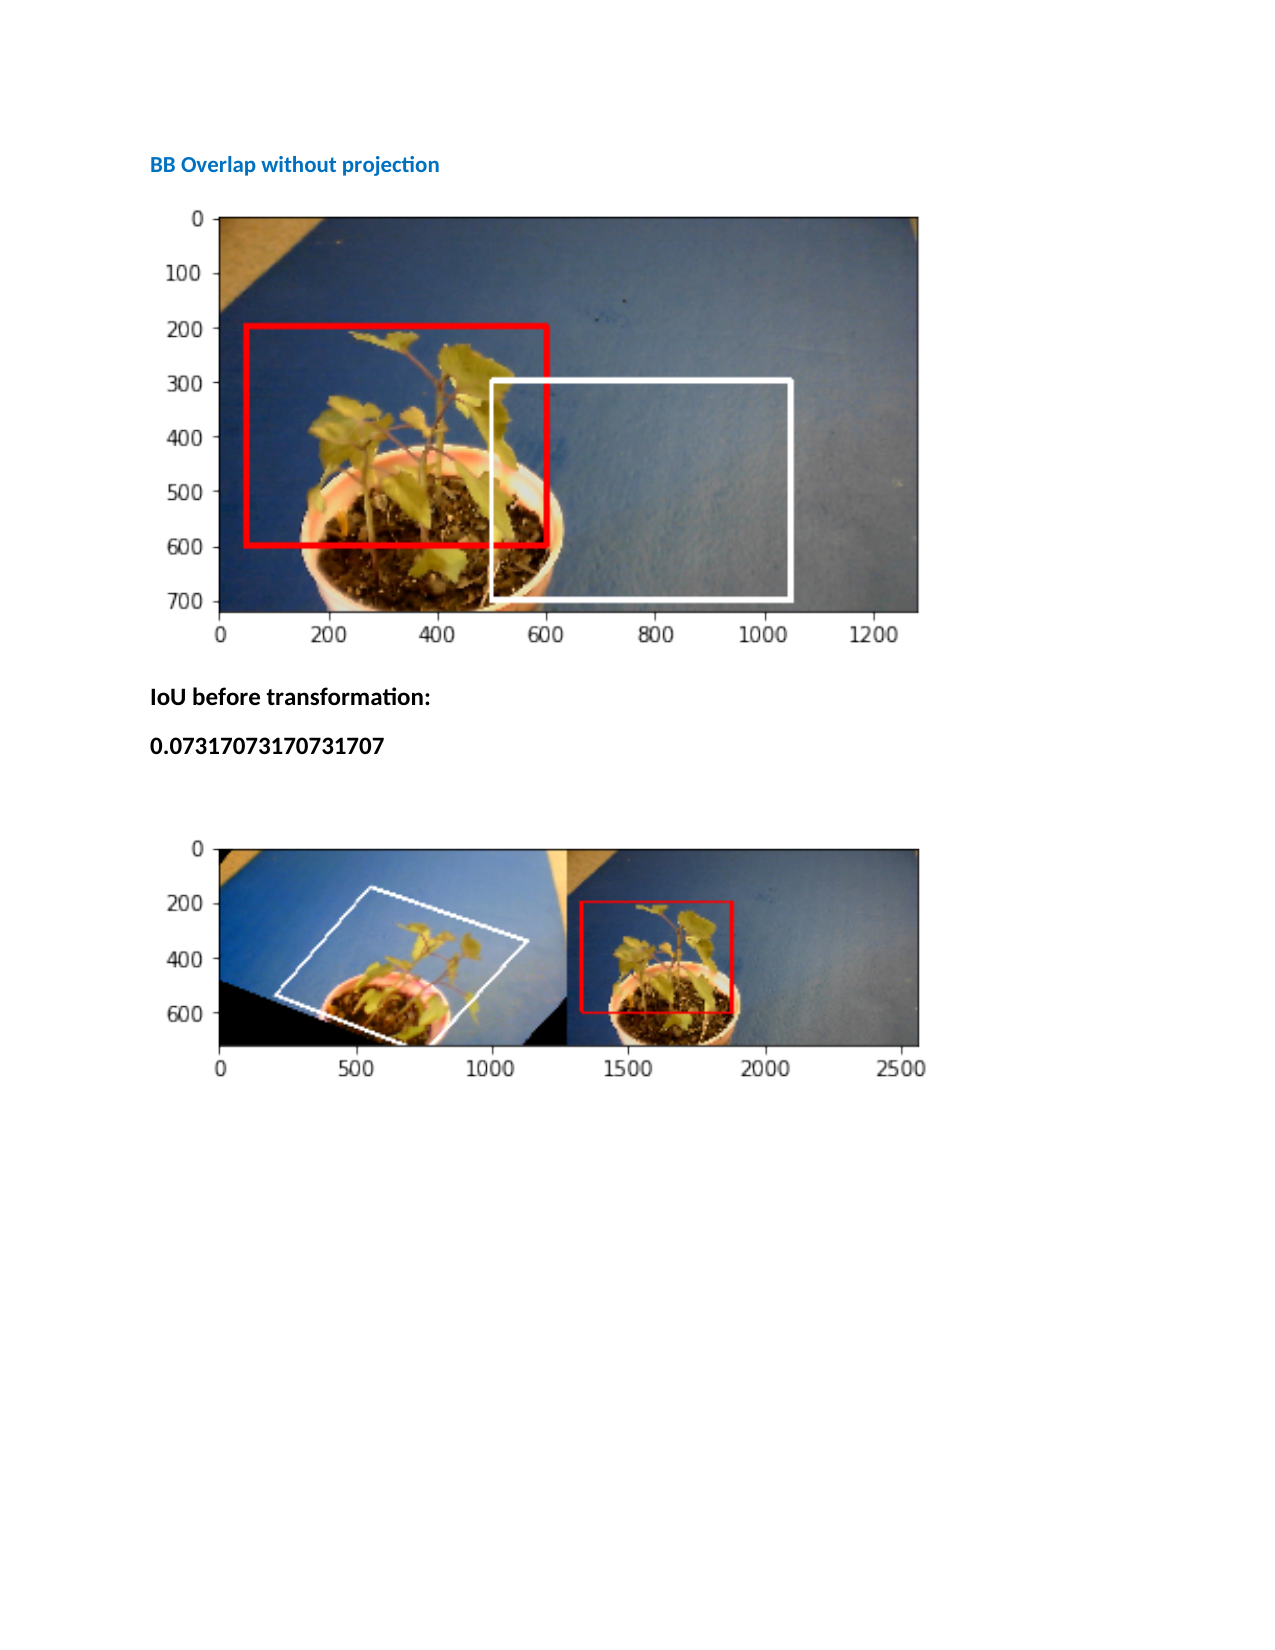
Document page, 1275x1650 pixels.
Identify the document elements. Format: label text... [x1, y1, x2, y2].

picture [150, 826, 940, 1096]
picture [150, 196, 932, 662]
text IoU before transformation: [150, 681, 1125, 711]
text BB Overlap without projection [150, 150, 1125, 178]
text 0.07317073170731707 [150, 730, 1125, 761]
